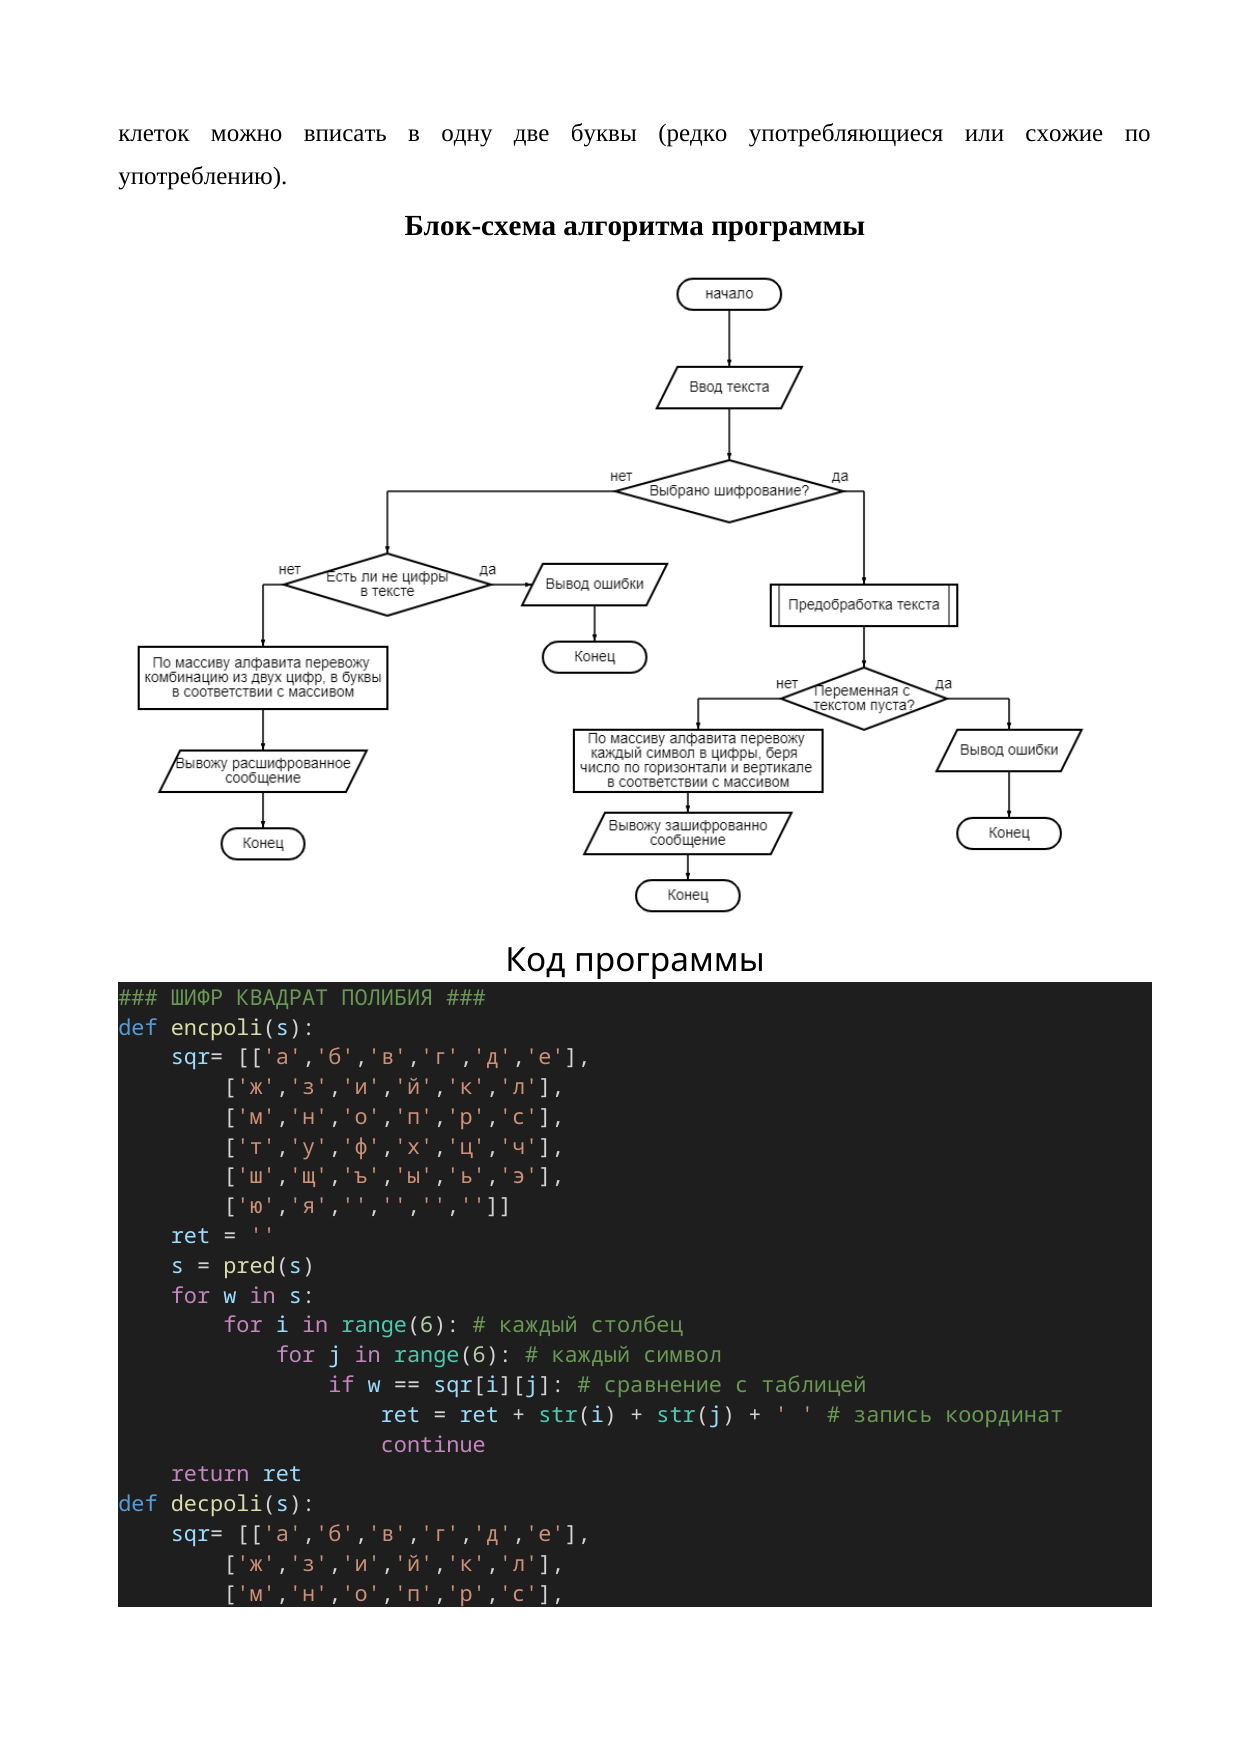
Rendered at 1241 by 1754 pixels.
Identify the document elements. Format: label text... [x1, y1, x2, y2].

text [118, 118, 1152, 190]
text for i in range(6): # каждый столбец [118, 1309, 1152, 1339]
text ['ж','з','и','й','к','л'], [118, 1071, 1152, 1101]
text ['т','у','ф','х','ц','ч'], [118, 1131, 1152, 1160]
text def encpoli(s): [118, 1011, 1152, 1041]
text sqr= [['а','б','в','г','д','е'], [118, 1041, 1152, 1071]
text ['ш','щ','ъ','ы','ь','э'], [118, 1160, 1152, 1190]
text def decpoli(s): [118, 1488, 1152, 1518]
text if w == sqr[i][j]: # сравнение с таблицей [118, 1369, 1152, 1399]
text s = pred(s) [118, 1250, 1152, 1279]
subtitle Блок-схема алгоритма программы [118, 208, 1152, 242]
text return ret [118, 1458, 1152, 1488]
text for w in s: [118, 1279, 1152, 1309]
text ['м','н','о','п','р','с'], [118, 1101, 1152, 1131]
text continue [118, 1428, 1152, 1458]
text ['м','н','о','п','р','с'], [118, 1577, 1152, 1607]
text ret = '' [118, 1220, 1152, 1250]
text ### ШИФР КВАДРАТ ПОЛИБИЯ ### [118, 982, 1152, 1011]
subtitle Код программы [118, 936, 1152, 982]
text ret = ret + str(i) + str(j) + ' ' # запись координат [118, 1399, 1152, 1428]
text ['ю','я','','','','']] [118, 1190, 1152, 1220]
picture [118, 258, 1092, 932]
text ['ж','з','и','й','к','л'], [118, 1548, 1152, 1577]
text for j in range(6): # каждый символ [118, 1339, 1152, 1369]
text sqr= [['а','б','в','г','д','е'], [118, 1518, 1152, 1548]
